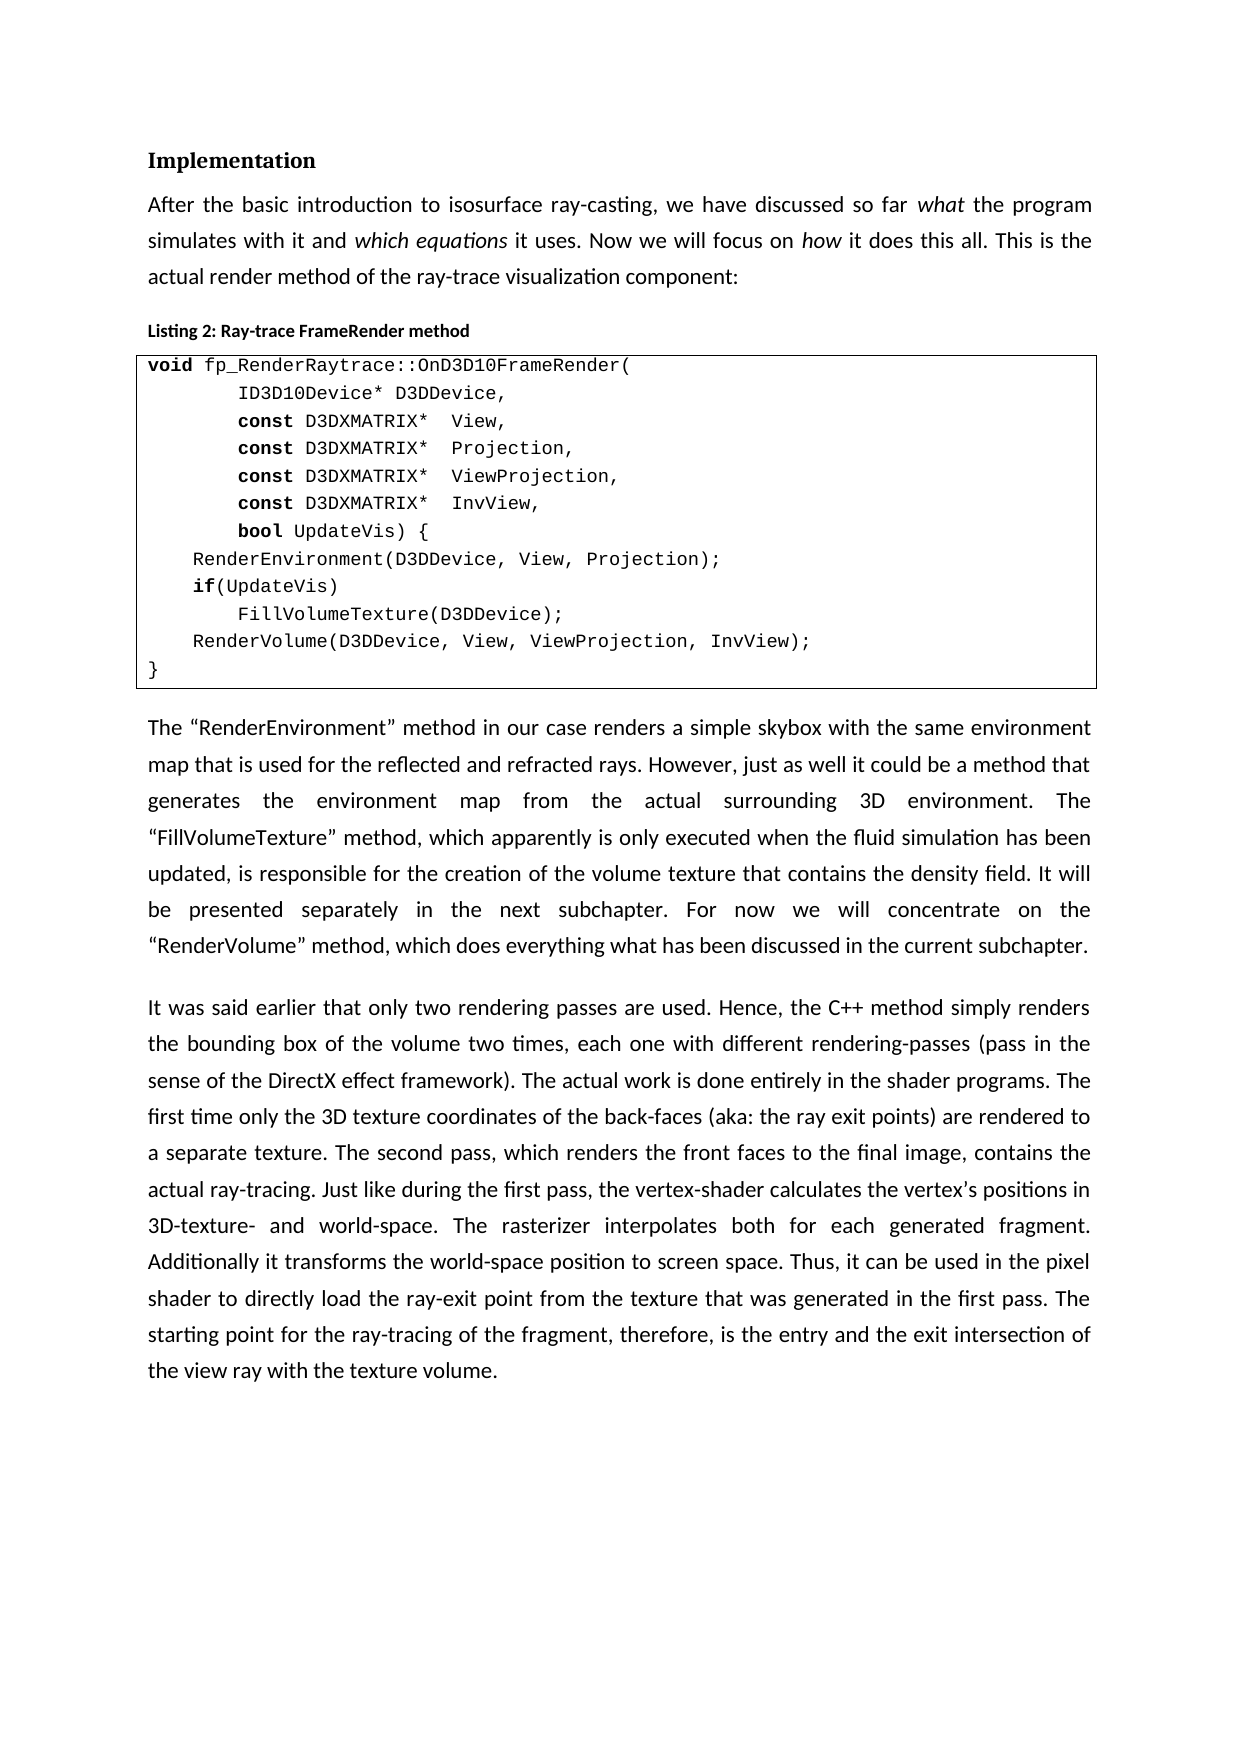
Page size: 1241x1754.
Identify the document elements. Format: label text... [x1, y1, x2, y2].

table_header void fp_RenderRaytrace::OnD3D10FrameRender( ID3D10Device* D3DDevice, const D3DXMATRIX* View, const D3DXMATRIX* Projection, const D3DXMATRIX* ViewProjection, const D3DXMATRIX* InvView, bool UpdateVis) { RenderEnvironment(D3DDevice, View, Projection); if(UpdateVis) FillVolumeTexture(D3DDevice); RenderVolume(D3DDevice, View, ViewProjection, InvView); } [137, 356, 1096, 687]
text Listing 2: Ray-trace FrameRender method [148, 320, 1093, 343]
subtitle Implementation [148, 148, 1093, 174]
text After the basic introduction to isosurface ray-casting, we have discussed so far what the program simulates with it and which equations it uses. Now we will focus on how it does this all. This is the actual render method of the ray-trace visualization component: [148, 190, 1093, 291]
text It was said earlier that only two rendering passes are used. Hence, the C++ method simply renders the bounding box of the volume two times, each one with different rendering-passes (pass in the sense of the DirectX effect framework). The actual work is done entirely in the shader programs. The first time only the 3D texture coordinates of the back-faces (aka: the ray exit points) are rendered to a separate texture. The second pass, which renders the front faces to the final image, contains the actual ray-tracing. Just like during the first pass, the vertex-shader calculates the vertex’s positions in 3D-texture- and world-space. The rasterizer interpolates both for each generated fragment. Additionally it transforms the world-space position to screen space. Thus, it can be used in the pixel shader to directly load the ray-exit point from the texture that was generated in the first pass. The starting point for the ray-tracing of the fragment, therefore, is the entry and the exit intersection of the view ray with the texture volume. [148, 993, 1093, 1384]
text The “RenderEnvironment” method in our case renders a simple skybox with the same environment map that is used for the reflected and refracted rays. However, just as well it could be a method that generates the environment map from the actual surrounding 3D environment. The “FillVolumeTexture” method, which apparently is only executed when the fluid simulation has been updated, is responsible for the creation of the volume texture that contains the density field. It will be presented separately in the next subchapter. For now we will concentrate on the “RenderVolume” method, which does everything what has been discussed in the current subchapter. [148, 713, 1093, 960]
